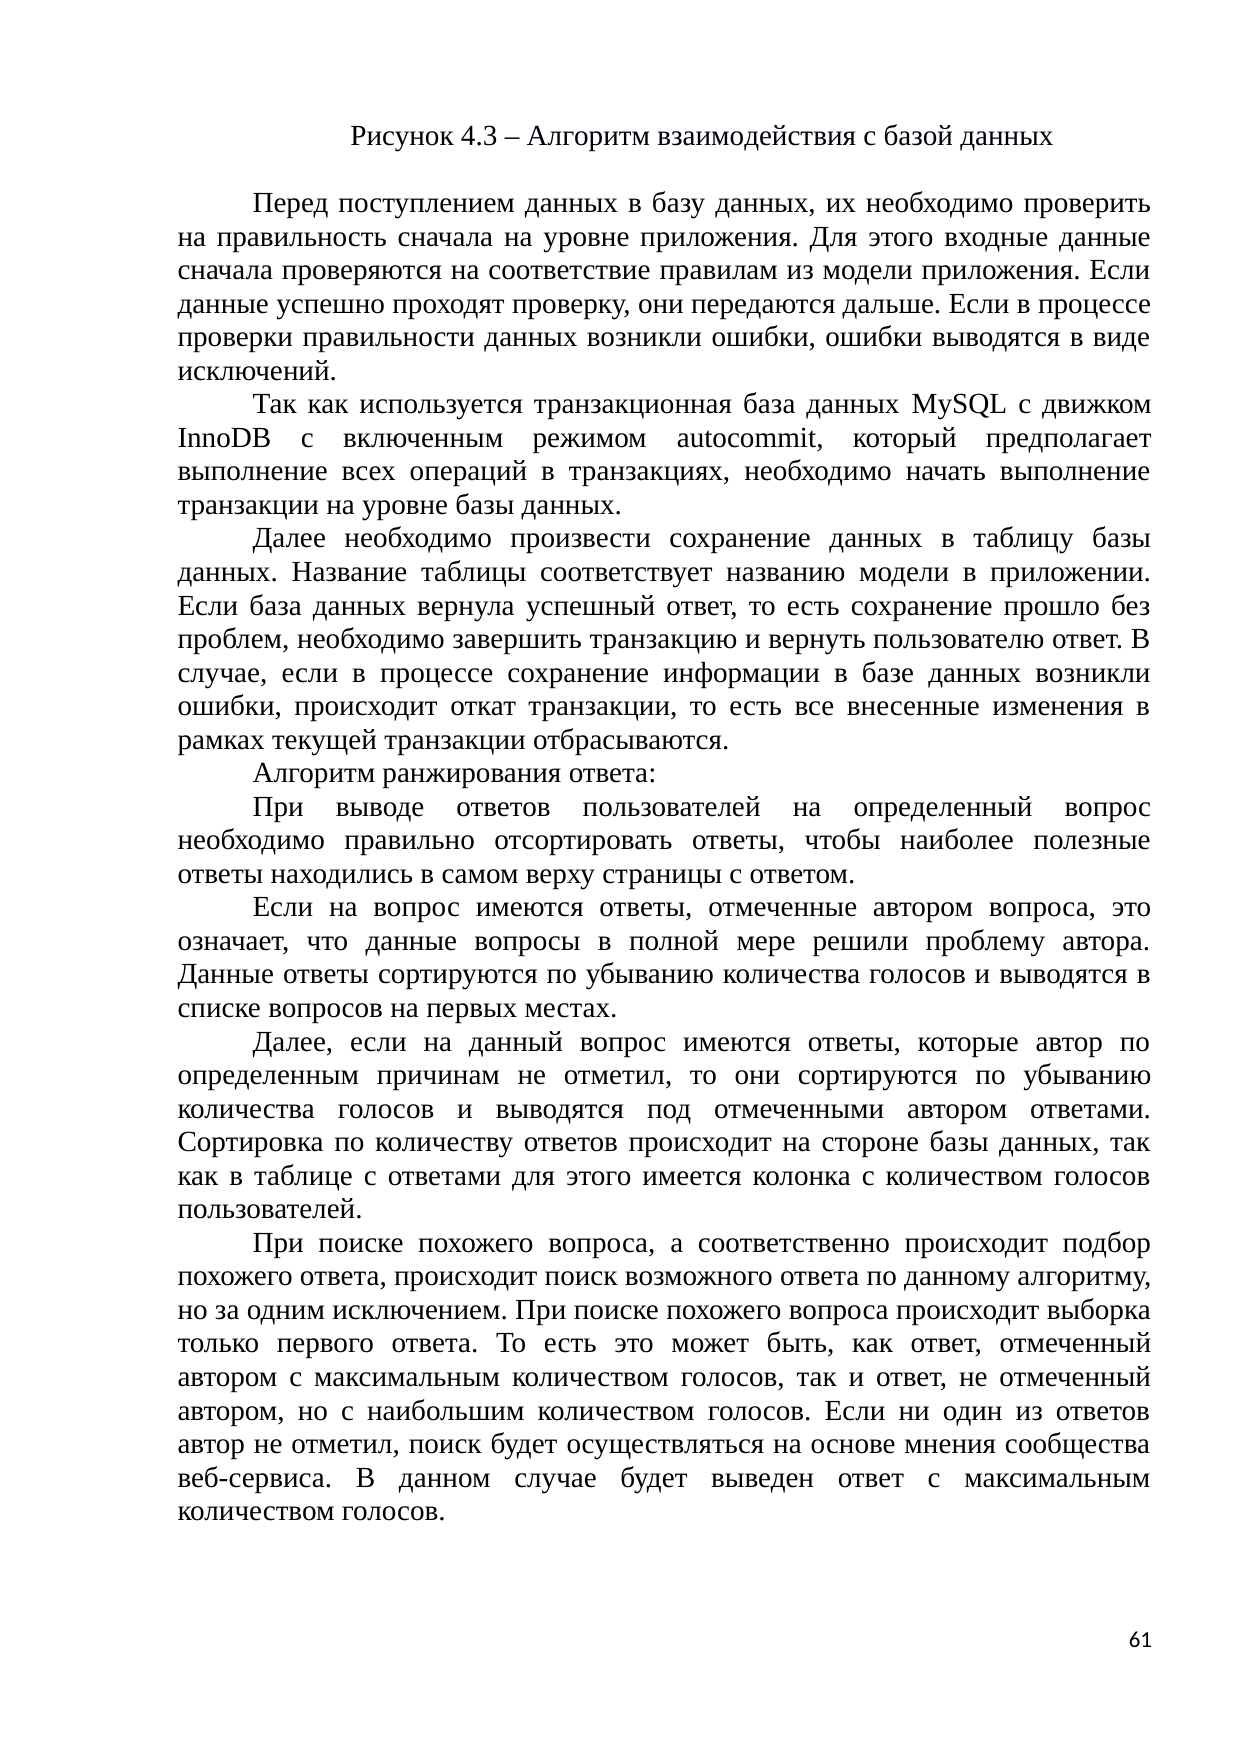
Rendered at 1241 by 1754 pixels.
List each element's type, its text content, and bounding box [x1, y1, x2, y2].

text Рисунок 4.3 – Алгоритм взаимодействия с базой данных [177, 118, 1152, 152]
text При выводе ответов пользователей на определенный вопрос необходимо правильно отсортировать ответы, чтобы наиболее полезные ответы находились в самом верху страницы с ответом. [177, 789, 1152, 889]
text Далее, если на данный вопрос имеются ответы, которые автор по определенным причинам не отметил, то они сортируются по убыванию количества голосов и выводятся под отмеченными автором ответами. Сортировка по количеству ответов происходит на стороне базы данных, так как в таблице с ответами для этого имеется колонка с количеством голосов пользователей. [177, 1024, 1152, 1225]
text Если на вопрос имеются ответы, отмеченные автором вопроса, это означает, что данные вопросы в полной мере решили проблему автора. Данные ответы сортируются по убыванию количества голосов и выводятся в списке вопросов на первых местах. [177, 889, 1152, 1024]
text Алгоритм ранжирования ответа: [177, 755, 1152, 789]
text Перед поступлением данных в базу данных, их необходимо проверить на правильность сначала на уровне приложения. Для этого входные данные сначала проверяются на соответствие правилам из модели приложения. Если данные успешно проходят проверку, они передаются дальше. Если в процессе проверки правильности данных возникли ошибки, ошибки выводятся в виде исключений. [177, 185, 1152, 386]
text При поиске похожего вопроса, а соответственно происходит подбор похожего ответа, происходит поиск возможного ответа по данному алгоритму, но за одним исключением. При поиске похожего вопроса происходит выборка только первого ответа. То есть это может быть, как ответ, отмеченный автором с максимальным количеством голосов, так и ответ, не отмеченный автором, но с наибольшим количеством голосов. Если ни один из ответов автор не отметил, поиск будет осуществляться на основе мнения сообщества веб-сервиса. В данном случае будет выведен ответ с максимальным количеством голосов. [177, 1225, 1152, 1527]
text Так как используется транзакционная база данных MySQL с движком InnoDB с включенным режимом autocommit, который предполагает выполнение всех операций в транзакциях, необходимо начать выполнение транзакции на уровне базы данных. [177, 386, 1152, 521]
text Далее необходимо произвести сохранение данных в таблицу базы данных. Название таблицы соответствует названию модели в приложении. Если база данных вернула успешный ответ, то есть сохранение прошло без проблем, необходимо завершить транзакцию и вернуть пользователю ответ. В случае, если в процессе сохранение информации в базе данных возникли ошибки, происходит откат транзакции, то есть все внесенные изменения в рамках текущей транзакции отбрасываются. [177, 521, 1152, 755]
